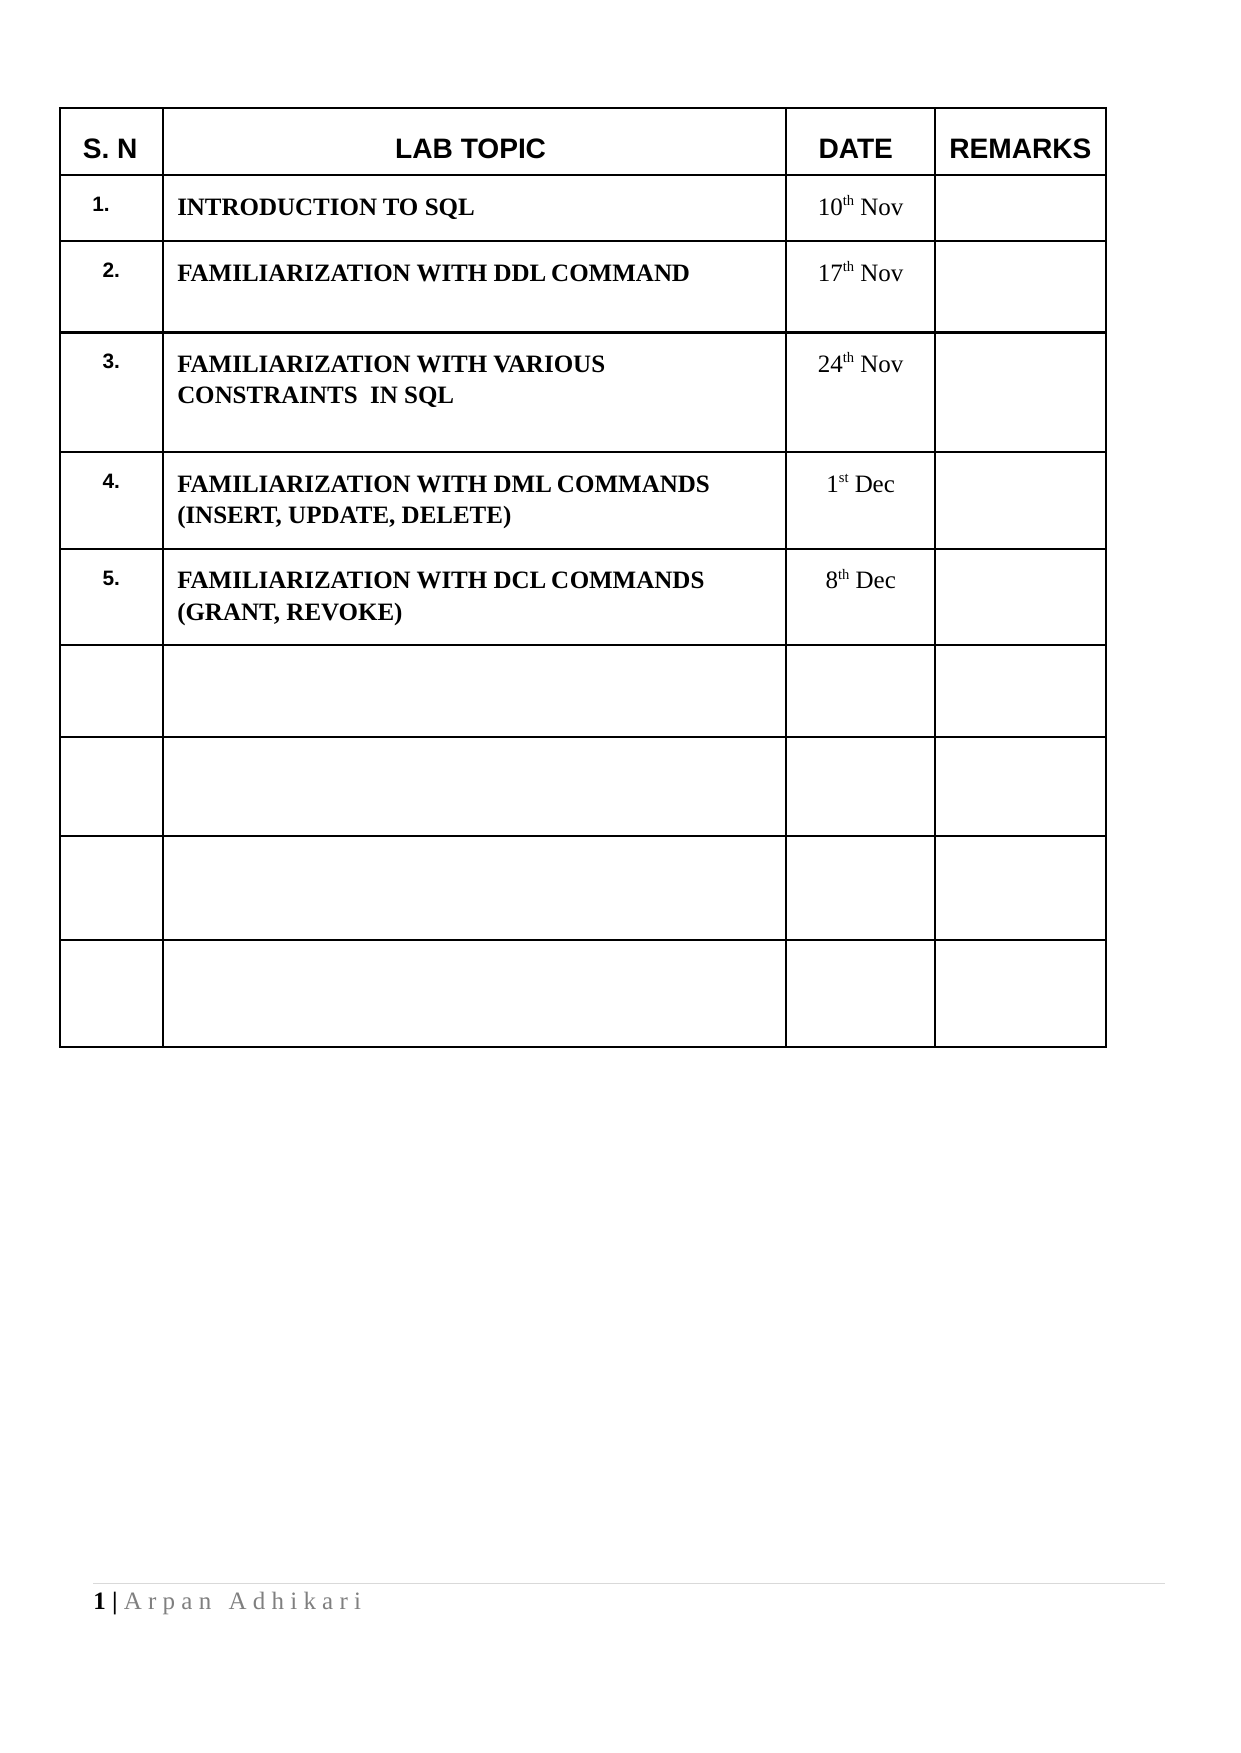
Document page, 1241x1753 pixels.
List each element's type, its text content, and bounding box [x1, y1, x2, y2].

table_cell [936, 176, 1105, 240]
table_cell [164, 837, 785, 939]
table_cell [787, 738, 934, 835]
table_cell [61, 941, 162, 1046]
table_header DATE [787, 109, 934, 174]
table_cell 10th Nov [787, 176, 934, 240]
table_cell FAMILIARIZATION WITH VARIOUS CONSTRAINTS IN SQL [164, 334, 785, 451]
table_cell [787, 646, 934, 736]
table_cell [61, 646, 162, 736]
table_cell [61, 837, 162, 939]
table_cell [936, 453, 1105, 548]
table_cell [787, 941, 934, 1046]
table_cell 5. [61, 550, 162, 644]
table_cell [787, 837, 934, 939]
table_cell [164, 738, 785, 835]
table_cell [936, 550, 1105, 644]
table_cell 3. [61, 334, 162, 451]
table_header REMARKS [936, 109, 1105, 174]
table_cell 2. [61, 242, 162, 331]
table_cell 24th Nov [787, 334, 934, 451]
table_cell 1. [61, 176, 162, 240]
table_cell [164, 941, 785, 1046]
table_cell 4. [61, 453, 162, 548]
table_cell INTRODUCTION TO SQL [164, 176, 785, 240]
table_cell [936, 334, 1105, 451]
table_cell FAMILIARIZATION WITH DCL COMMANDS (GRANT, REVOKE) [164, 550, 785, 644]
table_cell [936, 738, 1105, 835]
table_cell 8th Dec [787, 550, 934, 644]
table_header S. N [61, 109, 162, 174]
table_cell [164, 646, 785, 736]
table_cell 17th Nov [787, 242, 934, 331]
table_cell 1st Dec [787, 453, 934, 548]
table_header LAB TOPIC [164, 109, 785, 174]
table_cell [936, 646, 1105, 736]
table_cell [936, 242, 1105, 331]
table_cell [936, 837, 1105, 939]
table_cell FAMILIARIZATION WITH DML COMMANDS (INSERT, UPDATE, DELETE) [164, 453, 785, 548]
table_cell [61, 738, 162, 835]
table_cell [936, 941, 1105, 1046]
table_cell FAMILIARIZATION WITH DDL COMMAND [164, 242, 785, 331]
